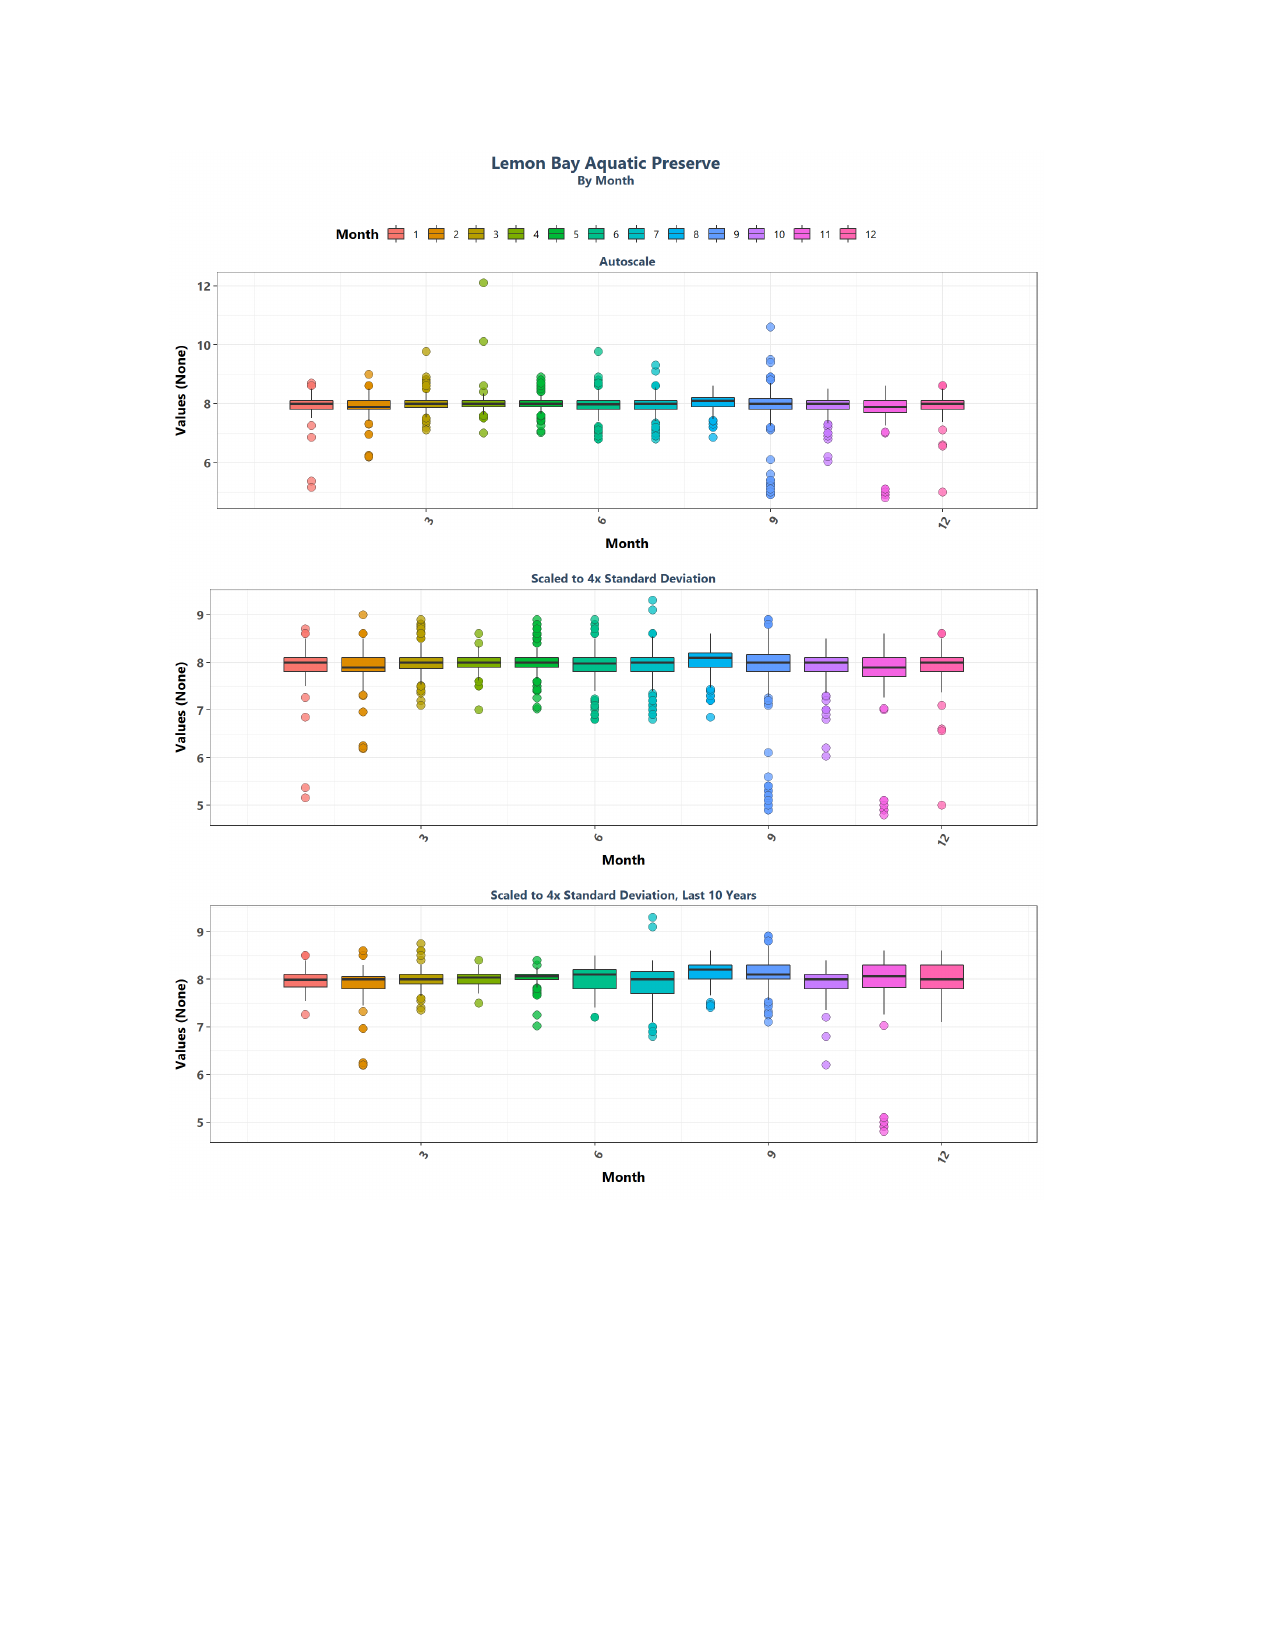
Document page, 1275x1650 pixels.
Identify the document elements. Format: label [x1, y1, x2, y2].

picture [168, 150, 1044, 1200]
